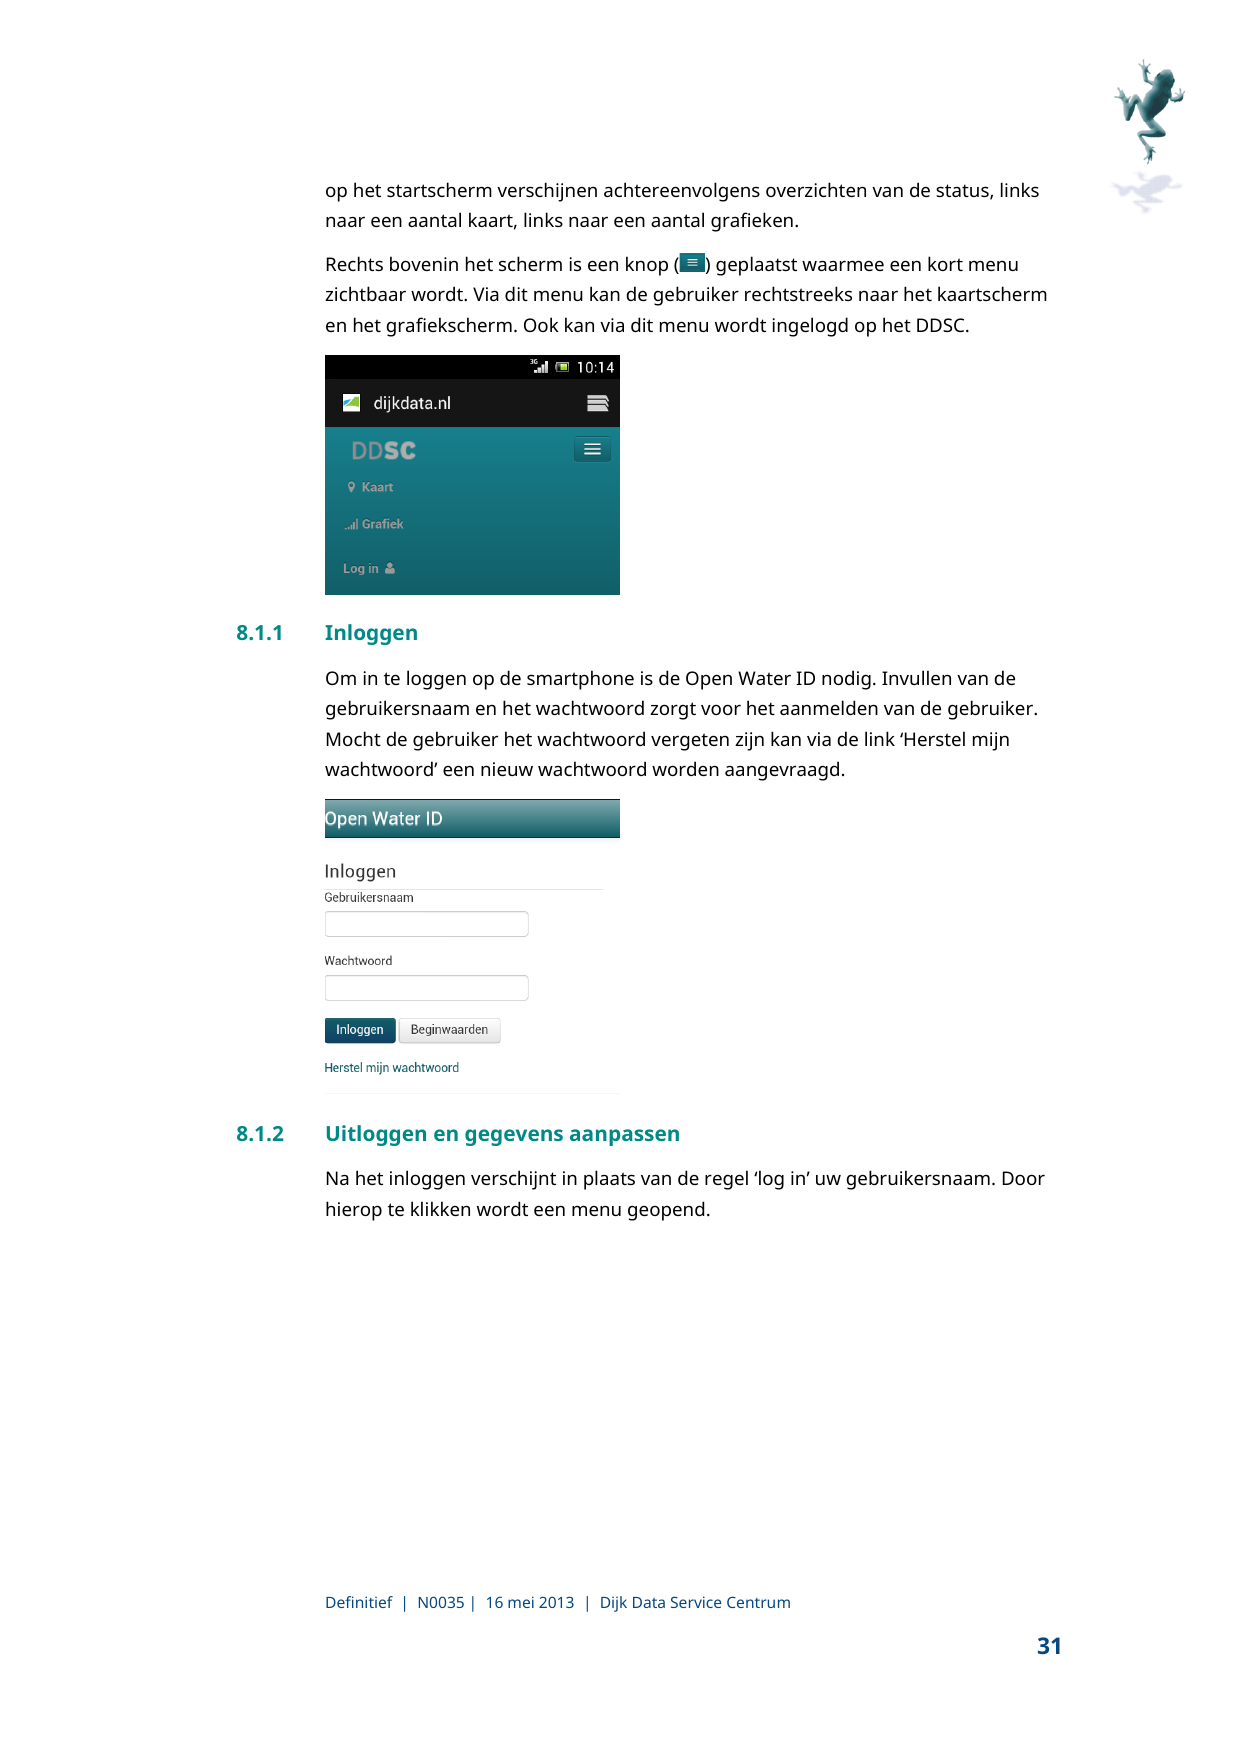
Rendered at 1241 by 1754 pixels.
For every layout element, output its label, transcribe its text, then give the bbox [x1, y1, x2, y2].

picture [325, 799, 620, 1096]
picture [325, 355, 620, 595]
picture [679, 253, 705, 272]
text Rechts bovenin het scherm is een knop () geplaatst waarmee een kort menu zichtbaar wordt. Via dit menu kan de gebruiker rechtstreeks naar het kaartscherm en het grafiekscherm. Ook kan via dit menu wordt ingelogd op het DDSC. [325, 251, 1063, 338]
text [325, 177, 1063, 233]
subtitle Inloggen [236, 618, 1063, 647]
picture [1106, 59, 1185, 216]
subtitle Uitloggen en gegevens aanpassen [236, 1119, 1063, 1147]
text Om in te loggen op de smartphone is de Open Water ID nodig. Invullen van de gebruikersnaam en het wachtwoord zorgt voor het aanmelden van de gebruiker. Mocht de gebruiker het wachtwoord vergeten zijn kan via de link ‘Herstel mijn wachtwoord’ een nieuw wachtwoord worden aangevraagd. [325, 665, 1063, 782]
text Na het inloggen verschijnt in plaats van de regel ‘log in’ uw gebruikersnaam. Door hierop te klikken wordt een menu geopend. [325, 1165, 1063, 1222]
